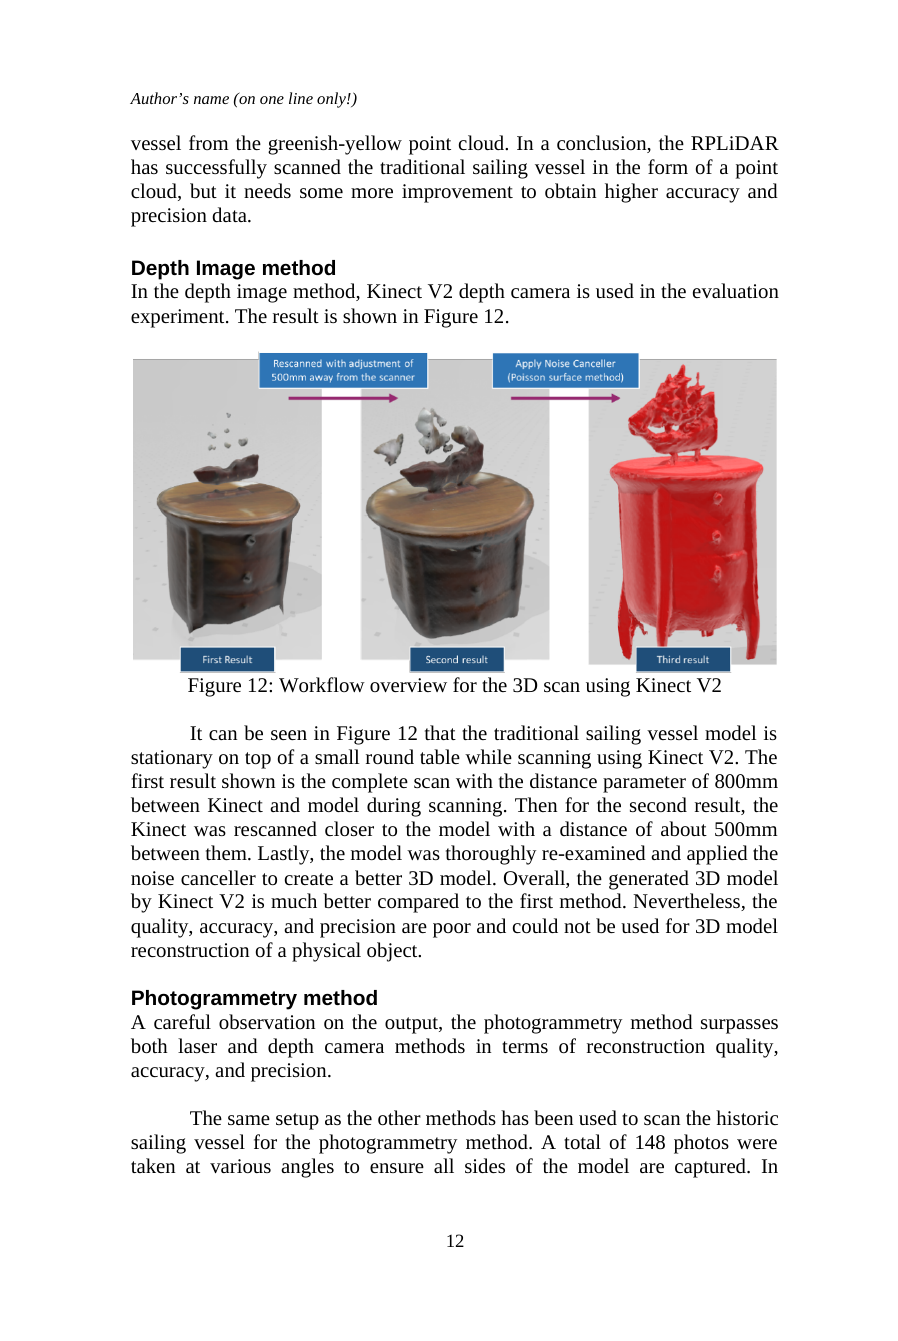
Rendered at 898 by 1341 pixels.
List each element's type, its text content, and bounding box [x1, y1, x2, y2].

text Figure 12: Workflow overview for the 3D scan using Kinect V2 [131, 673, 779, 697]
text It can be seen in Figure 12 that the traditional sailing vessel model is stationary on top of a small round table while scanning using Kinect V2. The first result shown is the complete scan with the distance parameter of 800mm between Kinect and model during scanning. Then for the second result, the Kinect was rescanned closer to the model with a distance of about 500mm between them. Lastly, the model was thoroughly re-examined and applied the noise canceller to create a better 3D model. Overall, the generated 3D model by Kinect V2 is much better compared to the first method. Nevertheless, the quality, accuracy, and precision are poor and could not be used for 3D model reconstruction of a physical object. [131, 721, 779, 962]
text Depth Image method [131, 256, 779, 279]
text In the depth image method, Kinect V2 depth camera is used in the evaluation experiment. The result is shown in Figure 12. [131, 279, 779, 328]
text Photogrammetry method [131, 986, 779, 1010]
text A careful observation on the output, the photogrammetry method surpasses both laser and depth camera methods in terms of reconstruction quality, accuracy, and precision. [131, 1010, 779, 1082]
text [131, 1106, 779, 1178]
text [131, 131, 779, 227]
picture [133, 351, 777, 673]
